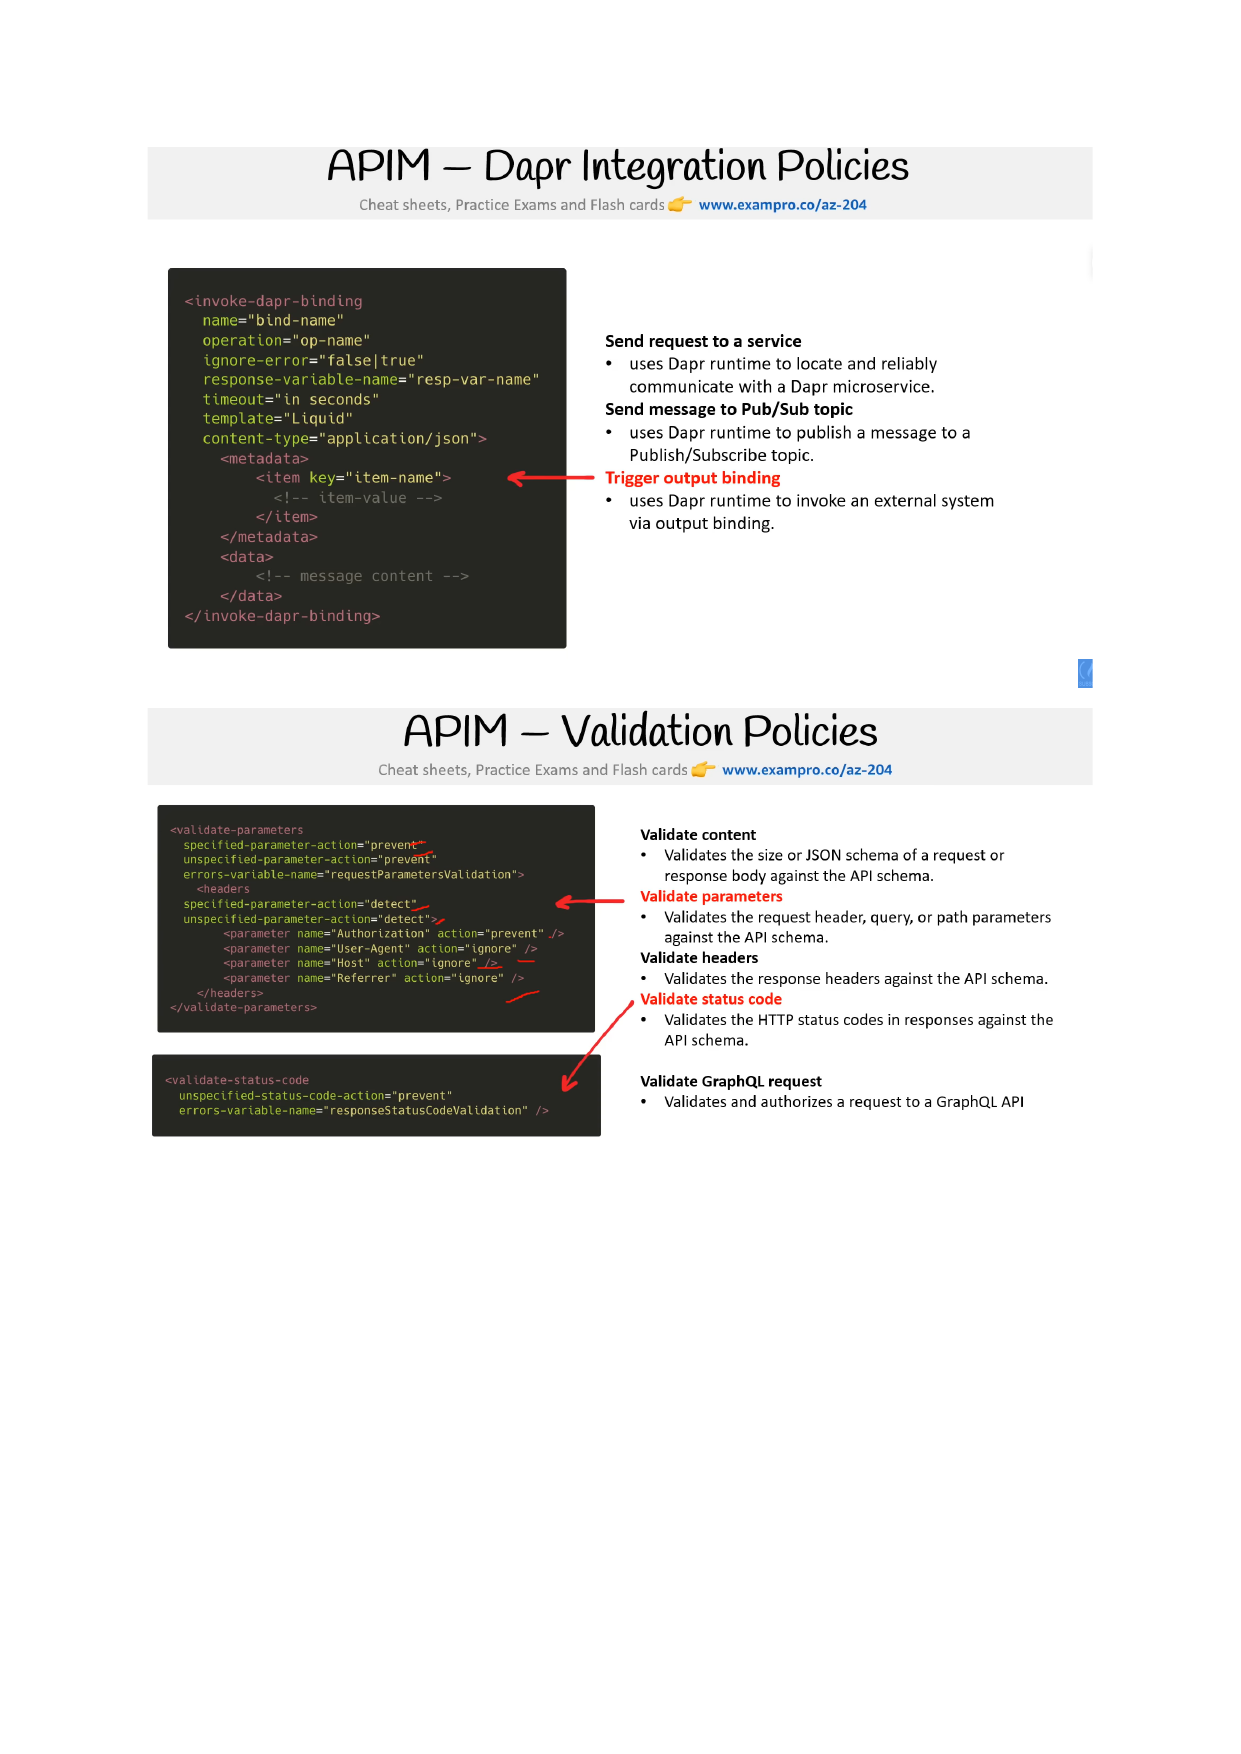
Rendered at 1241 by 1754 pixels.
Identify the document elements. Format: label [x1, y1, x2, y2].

picture [147, 708, 1093, 1179]
picture [147, 147, 1093, 690]
